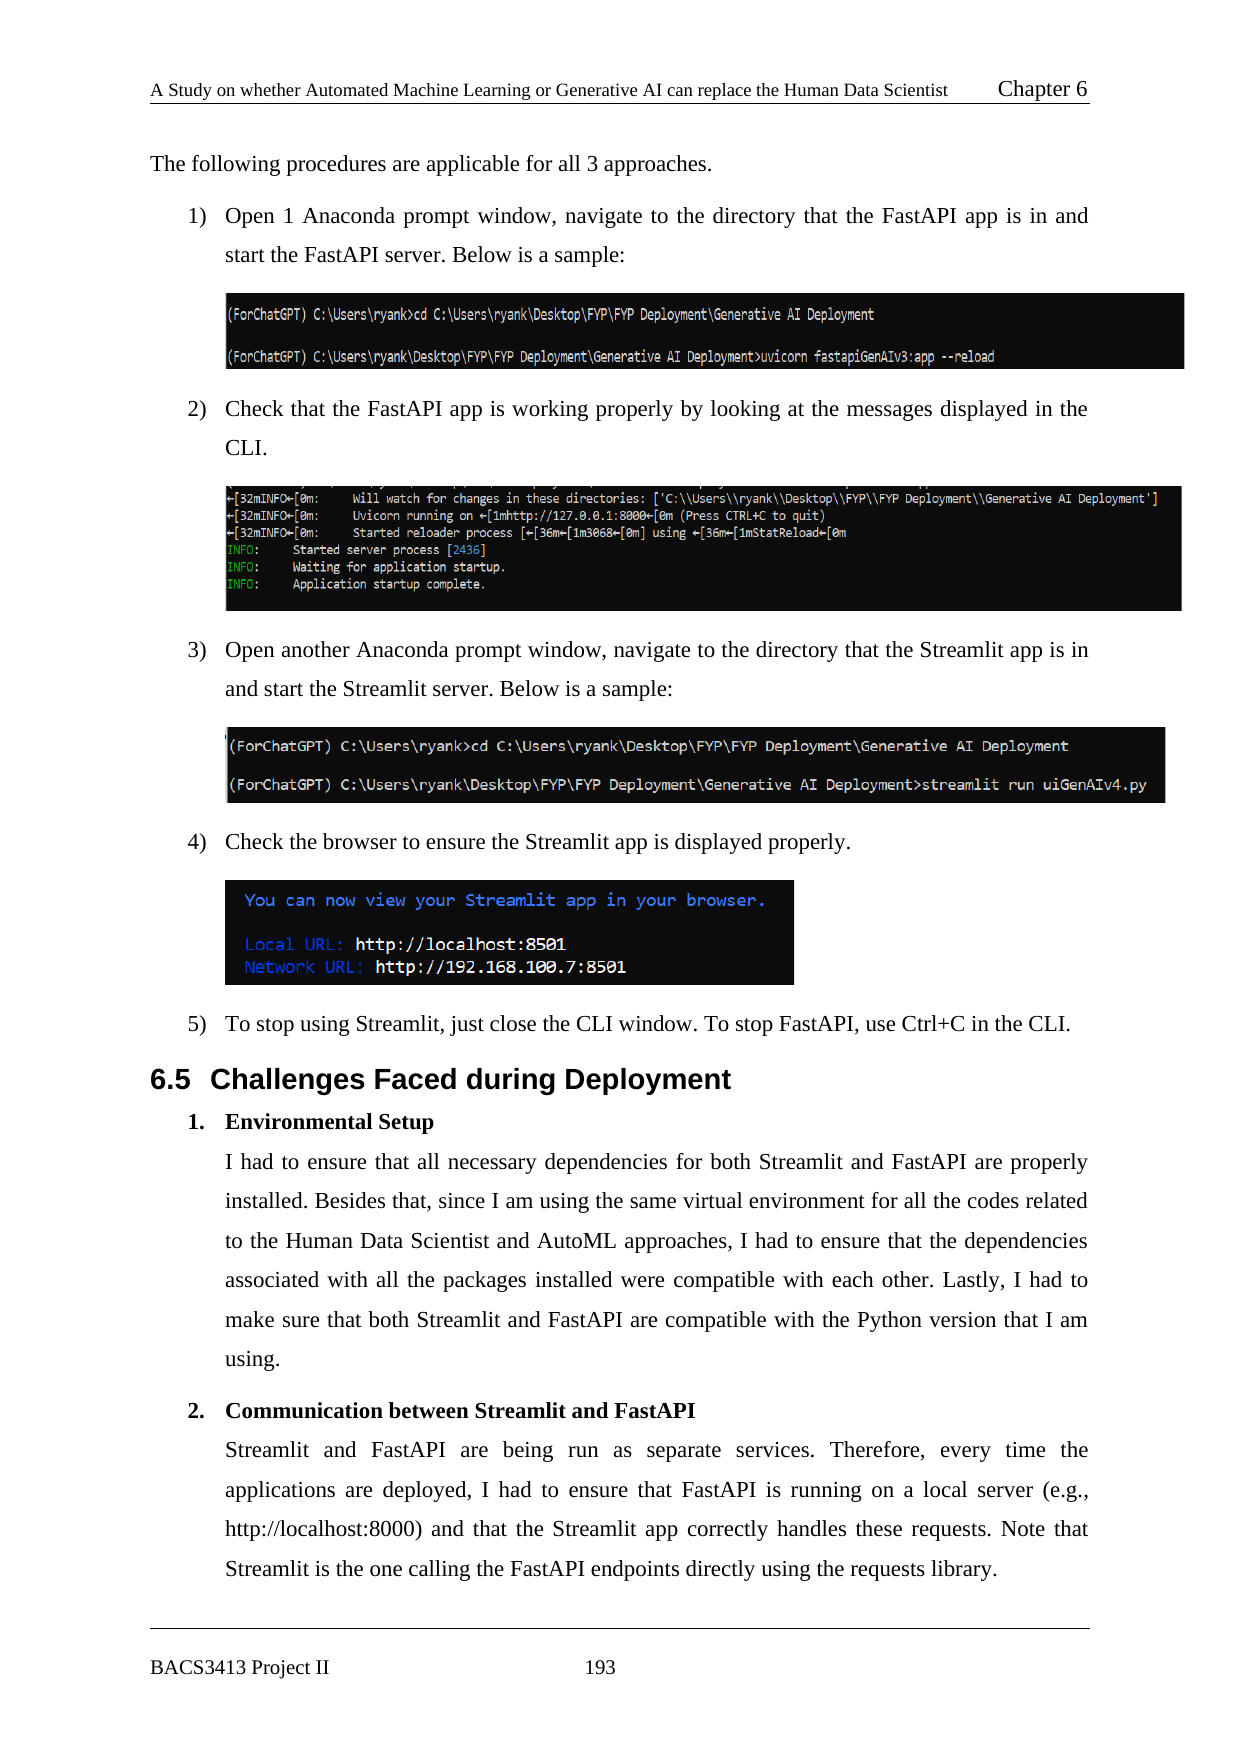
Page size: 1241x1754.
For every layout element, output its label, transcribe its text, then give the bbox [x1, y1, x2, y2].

list Environmental Setup [187, 1108, 1090, 1134]
text Streamlit and FastAPI are being run as separate services. Therefore, every time the applications are deployed, I had to ensure that FastAPI is running on a local server (e.g., http://localhost:8000) and that the Streamlit app correctly handles these requests. Note that Streamlit is the one calling the FastAPI endpoints directly using the requests library. [225, 1437, 1090, 1581]
text The following procedures are applicable for all 3 approaches. [150, 150, 1090, 176]
subtitle Challenges Faced during Deployment [150, 1062, 1090, 1096]
picture [225, 727, 1166, 803]
picture [225, 486, 1182, 611]
list Check the browser to ensure the Streamlit app is displayed properly. [187, 828, 1090, 854]
list To stop using Streamlit, just close the CLI window. To stop FastAPI, use Ctrl+C in the CLI. [187, 1010, 1090, 1037]
list Open another Anaconda prompt window, navigate to the directory that the Streamlit app is in and start the Streamlit server. Below is a sample: [187, 636, 1090, 702]
text I had to ensure that all necessary dependencies for both Streamlit and FastAPI are properly installed. Besides that, since I am using the same virtual environment for all the codes related to the Human Data Scientist and AutoML approaches, I had to ensure that the dependencies associated with all the packages installed were compatible with each other. Lastly, I had to make sure that both Streamlit and FastAPI are compatible with the Python version that I am using. [225, 1148, 1090, 1371]
picture [225, 880, 795, 985]
list Open 1 Anaconda prompt window, navigate to the directory that the FastAPI app is in and start the FastAPI server. Below is a sample: [187, 202, 1090, 268]
list Communication between Streamlit and FastAPI [187, 1397, 1090, 1423]
picture [225, 293, 1185, 369]
list Check that the FastAPI app is working properly by looking at the messages displayed in the CLI. [187, 395, 1090, 461]
